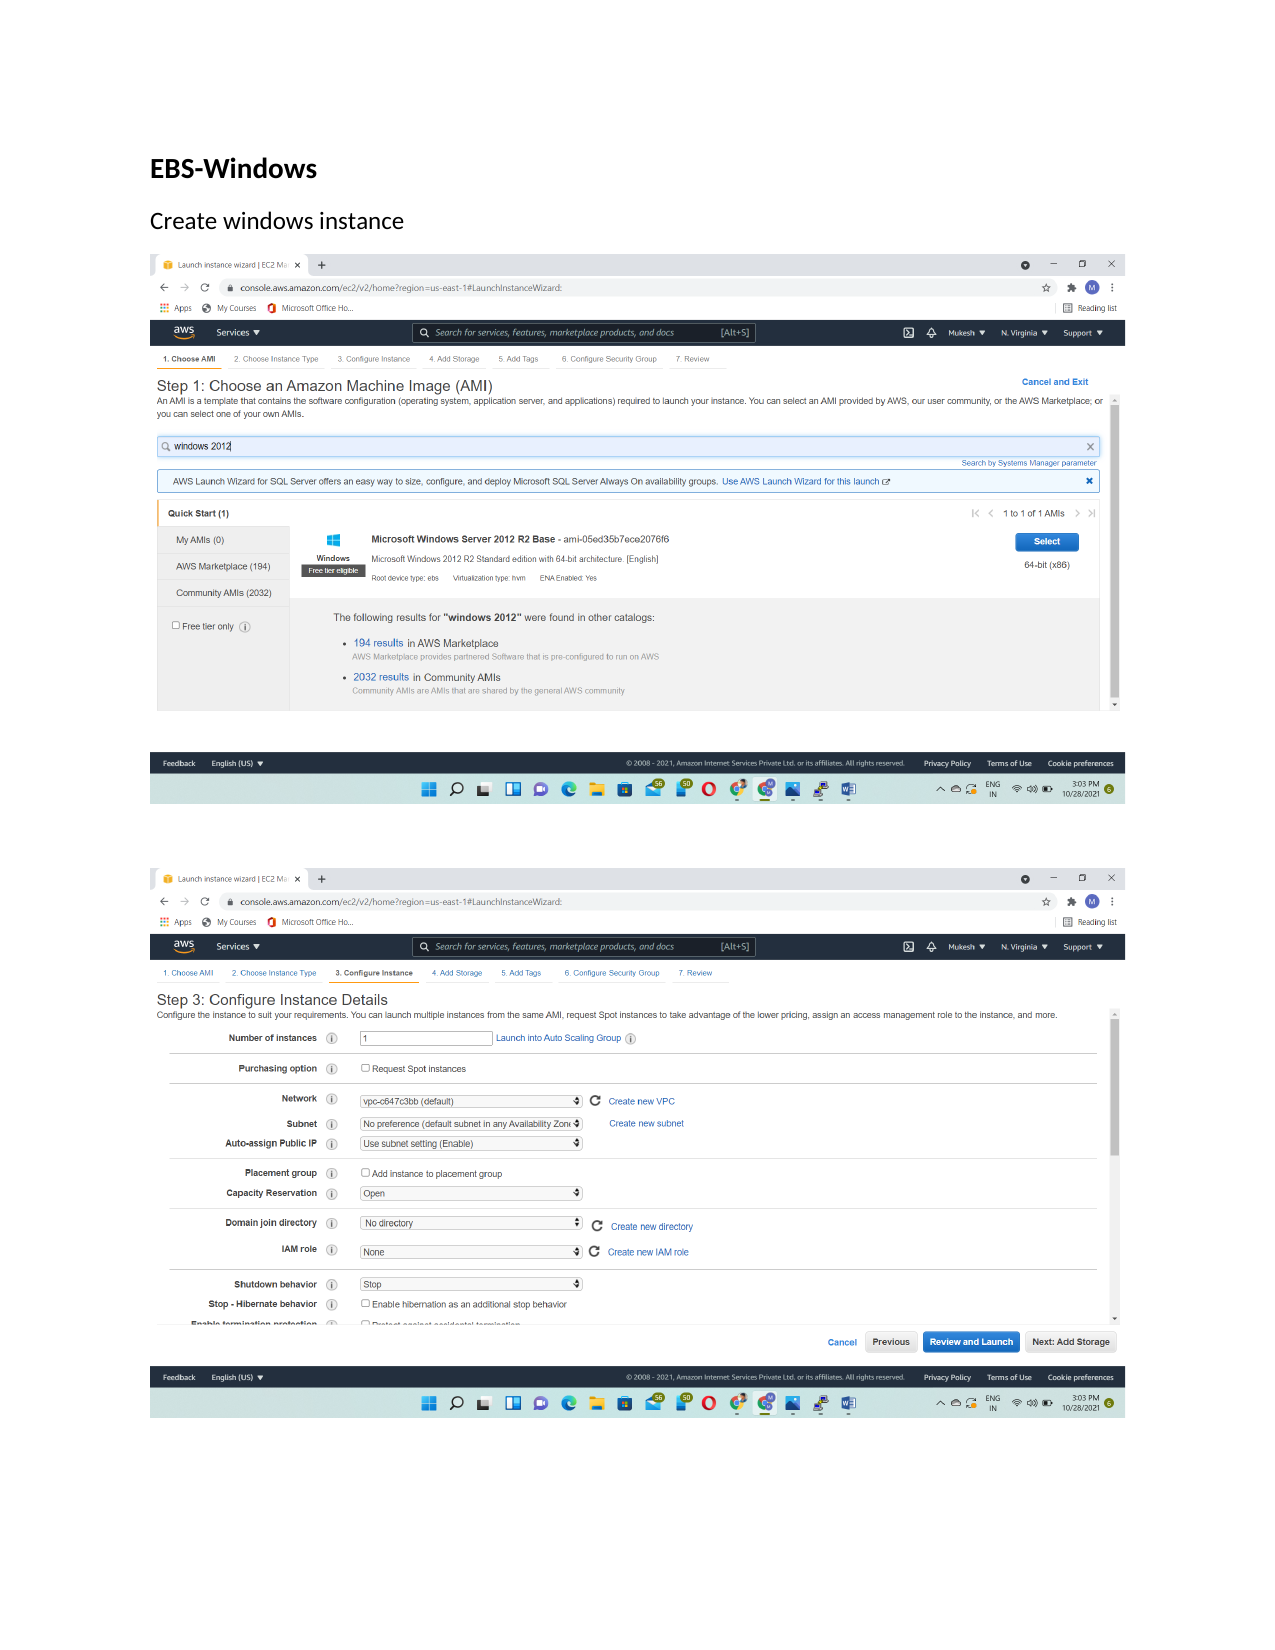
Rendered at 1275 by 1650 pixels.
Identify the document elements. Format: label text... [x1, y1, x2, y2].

picture [150, 868, 1125, 1418]
text Create windows instance [150, 205, 1125, 236]
picture [150, 254, 1125, 804]
text EBS-Windows [150, 150, 1125, 186]
